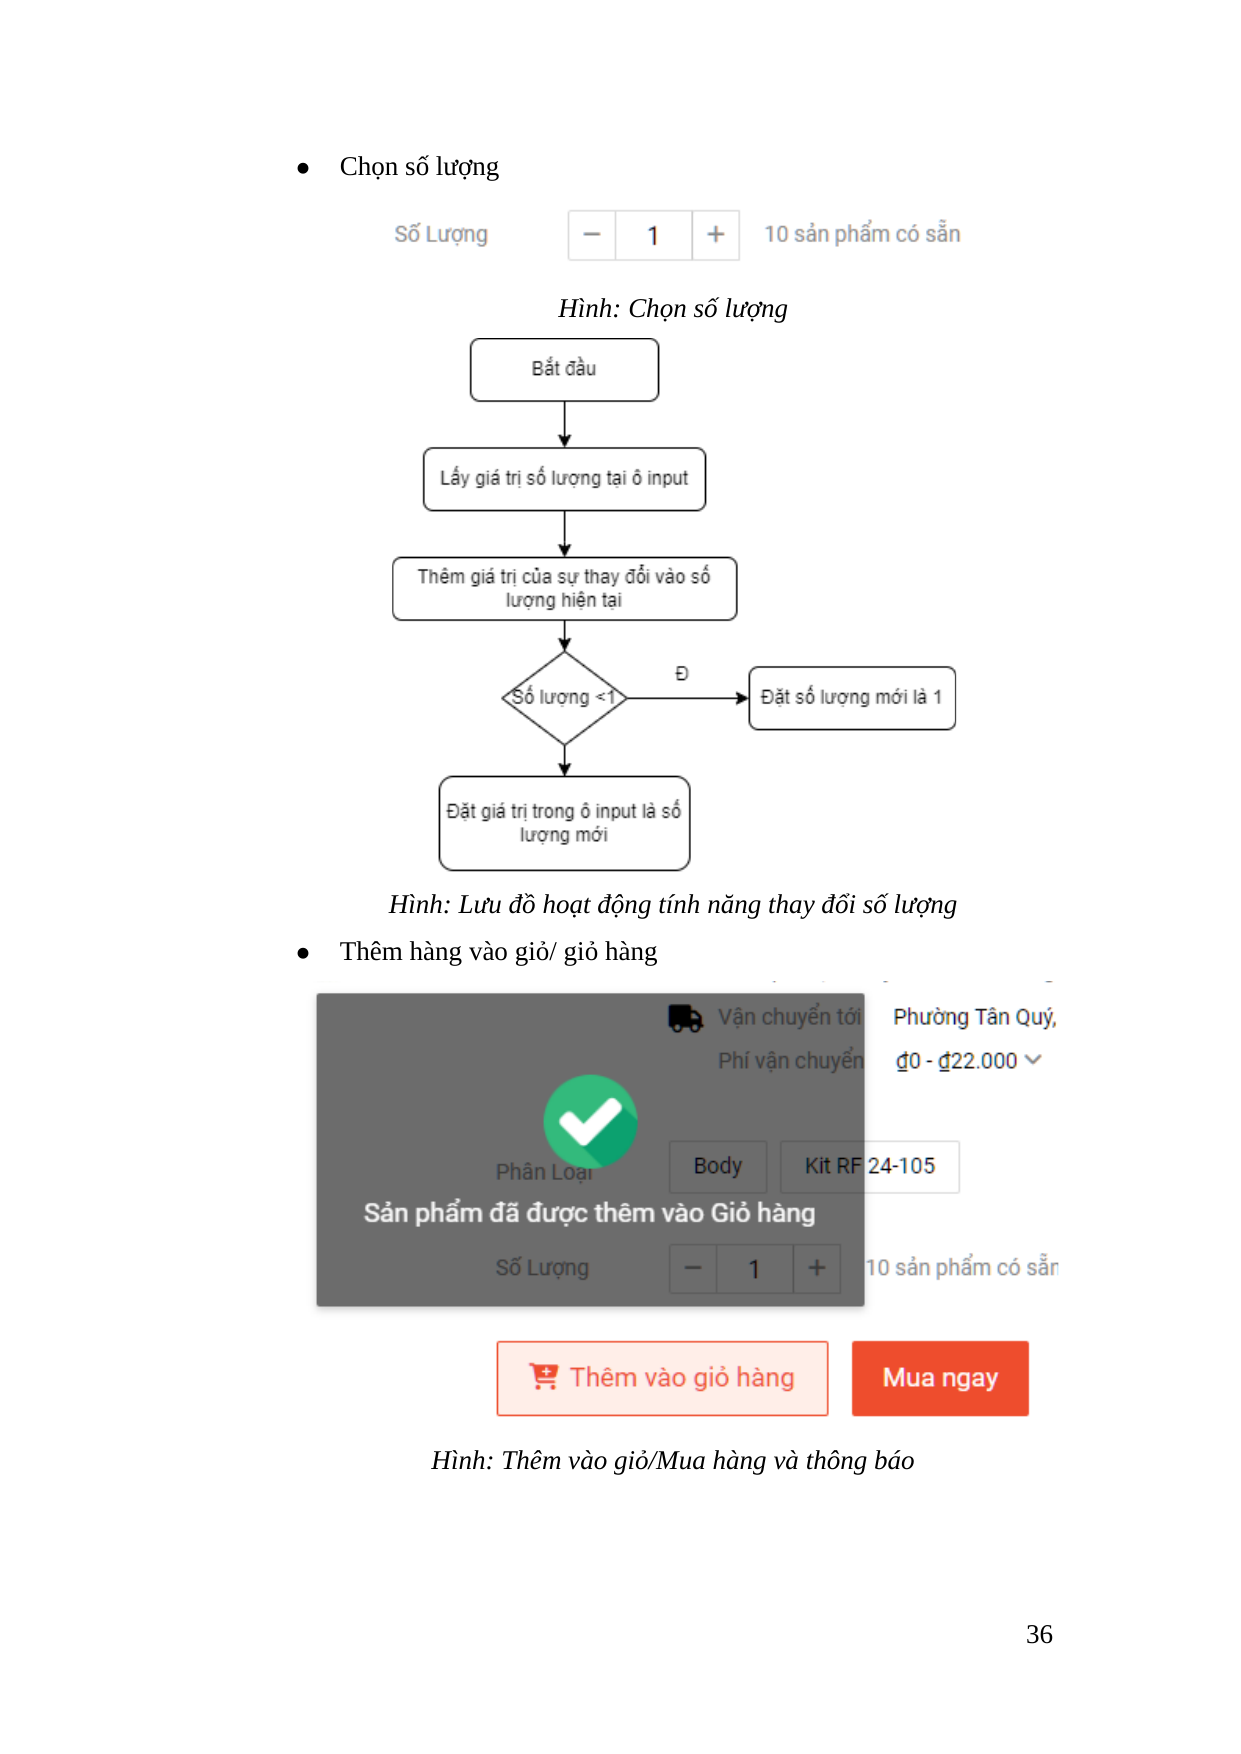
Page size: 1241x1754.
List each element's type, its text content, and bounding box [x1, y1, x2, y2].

picture [295, 981, 1059, 1429]
picture [392, 338, 957, 873]
list Thêm hàng vào giỏ/ giỏ hàng [296, 935, 1053, 966]
list Hình: Thêm vào giỏ/Mua hàng và thông báo [296, 1444, 1053, 1475]
picture [366, 196, 983, 277]
list Hình: Chọn số lượng [296, 292, 1053, 323]
list Hình: Lưu đồ hoạt động tính năng thay đổi số lượng [296, 888, 1053, 919]
list Chọn số lượng [296, 150, 1053, 181]
